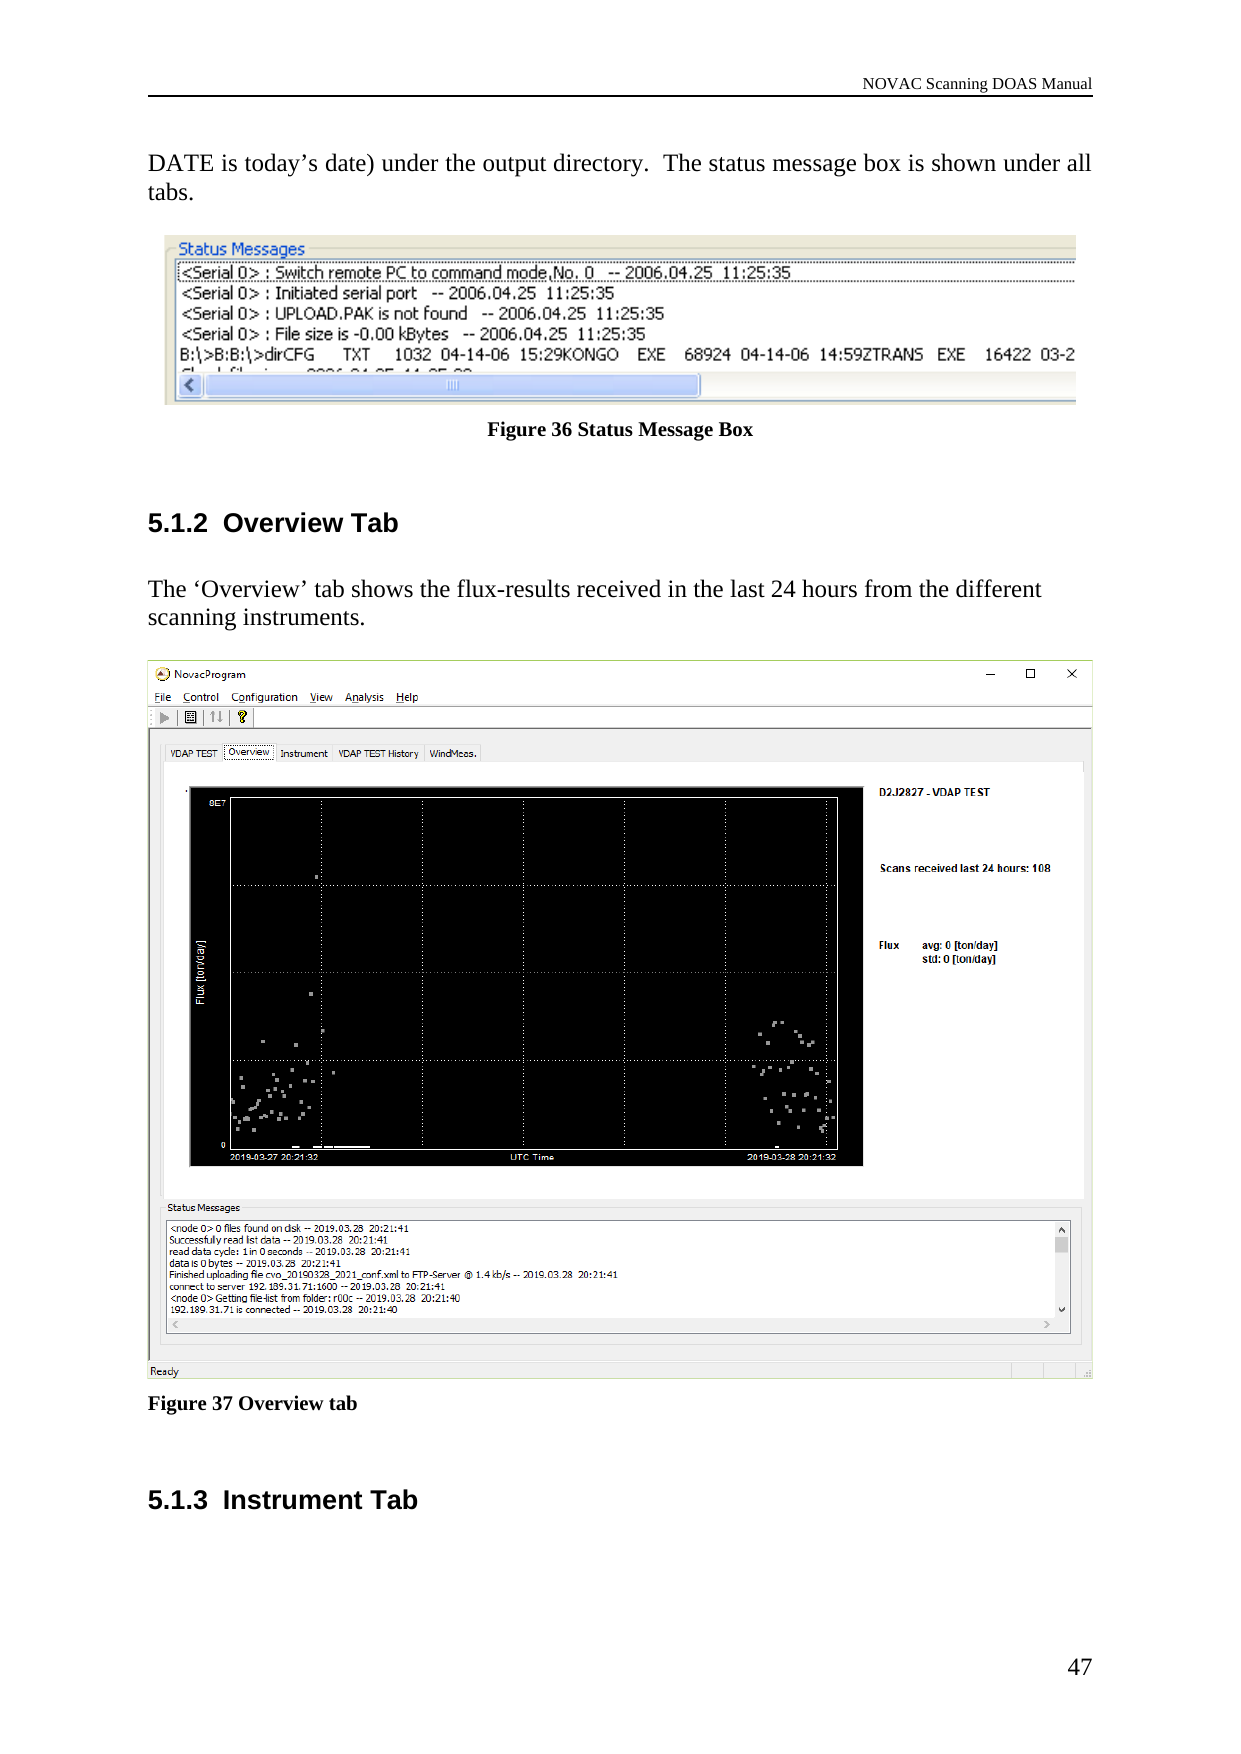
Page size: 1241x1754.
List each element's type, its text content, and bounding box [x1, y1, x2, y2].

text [148, 148, 1093, 206]
picture [147, 660, 1093, 1379]
picture [164, 235, 1076, 405]
subtitle Instrument Tab [148, 1484, 1093, 1515]
subtitle Overview Tab [148, 507, 1093, 539]
text The ‘Overview’ tab shows the flux-results received in the last 24 hours from the different scanning instruments. [148, 574, 1093, 631]
